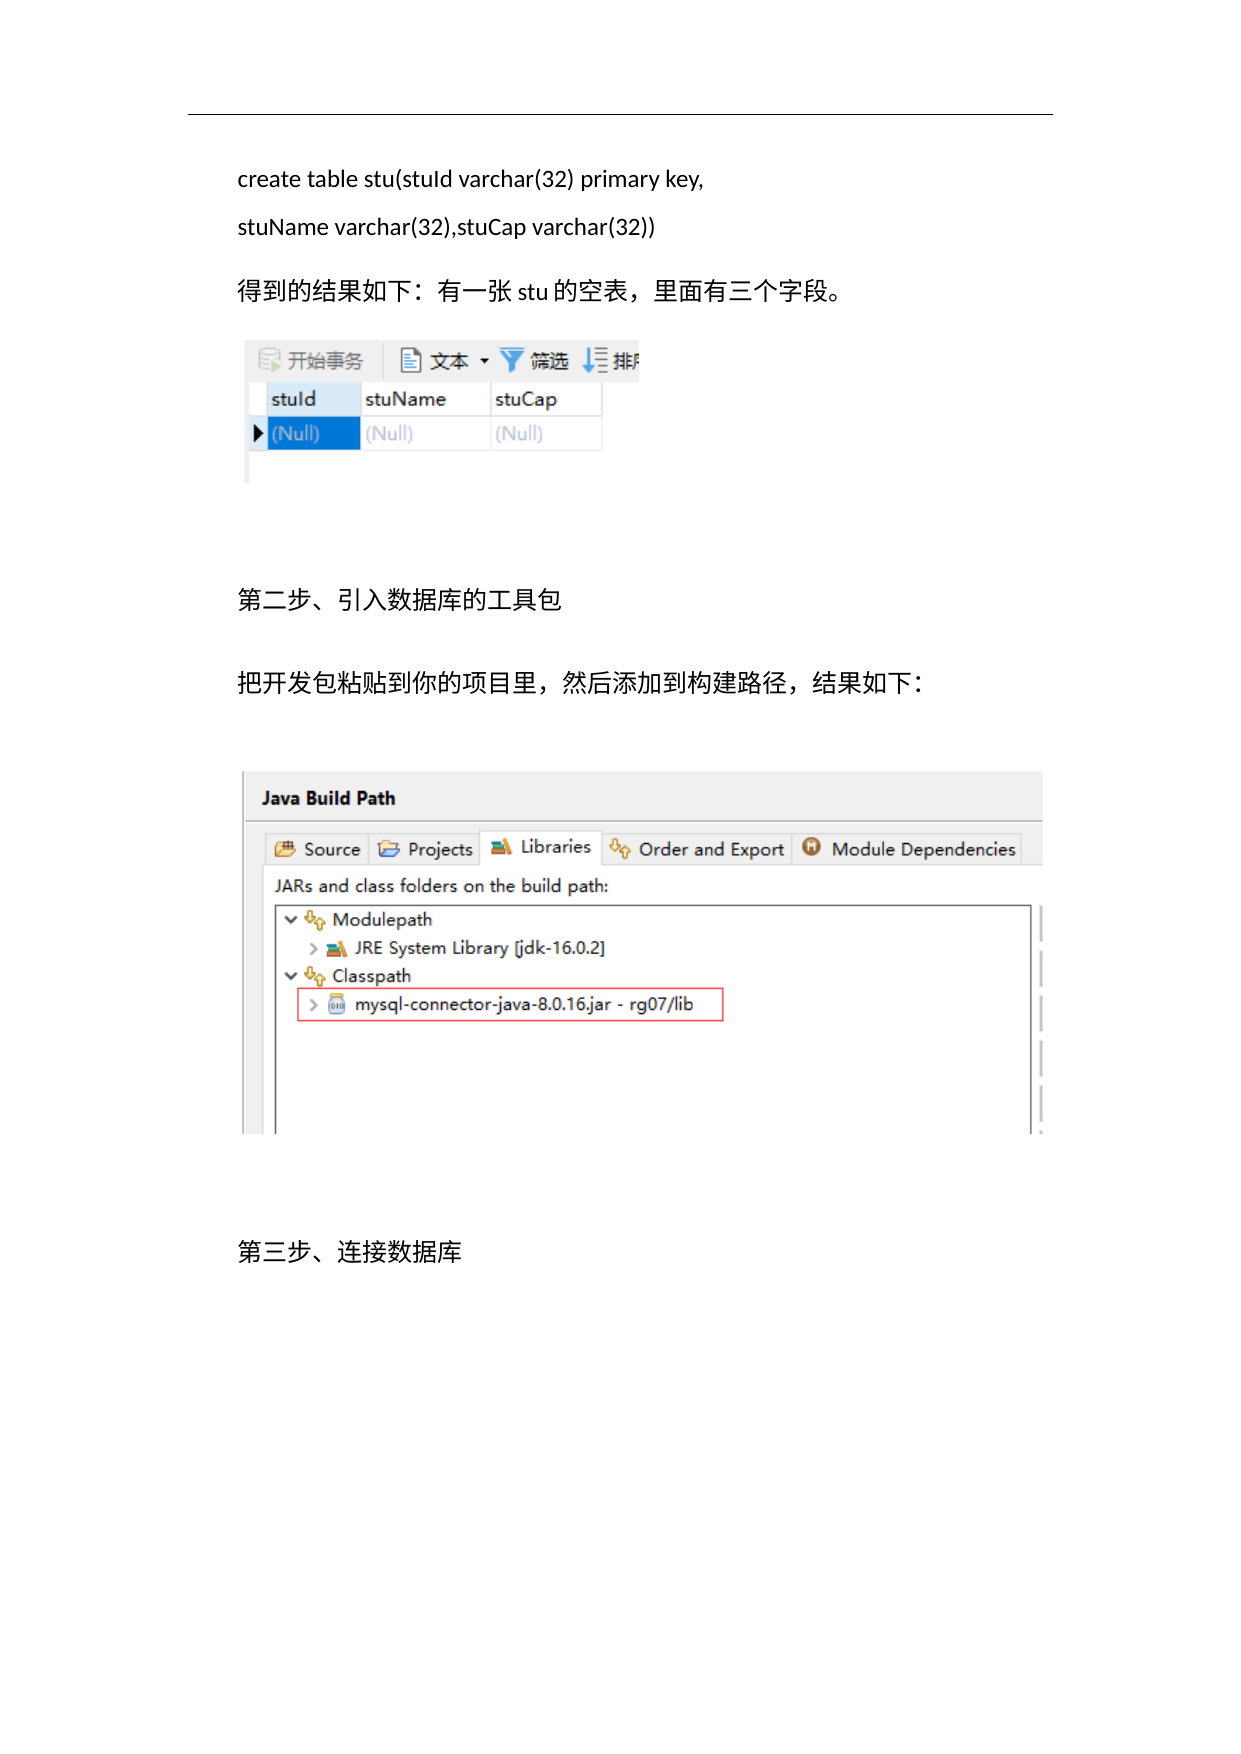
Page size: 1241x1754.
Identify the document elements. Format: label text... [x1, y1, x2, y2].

text 第二步、引入数据库的工具包 [187, 566, 1053, 631]
text 第三步、连接数据库 [187, 1218, 1053, 1283]
text 得到的结果如下：有一张stu的空表，里面有三个字段。 [187, 257, 1053, 322]
text stuName varchar(32),stuCap varchar(32)) [187, 210, 1053, 242]
picture [237, 340, 639, 483]
picture [237, 732, 1043, 1134]
text 把开发包粘贴到你的项目里，然后添加到构建路径，结果如下： [187, 649, 1053, 714]
text create table stu(stuId varchar(32) primary key, [187, 162, 1053, 194]
